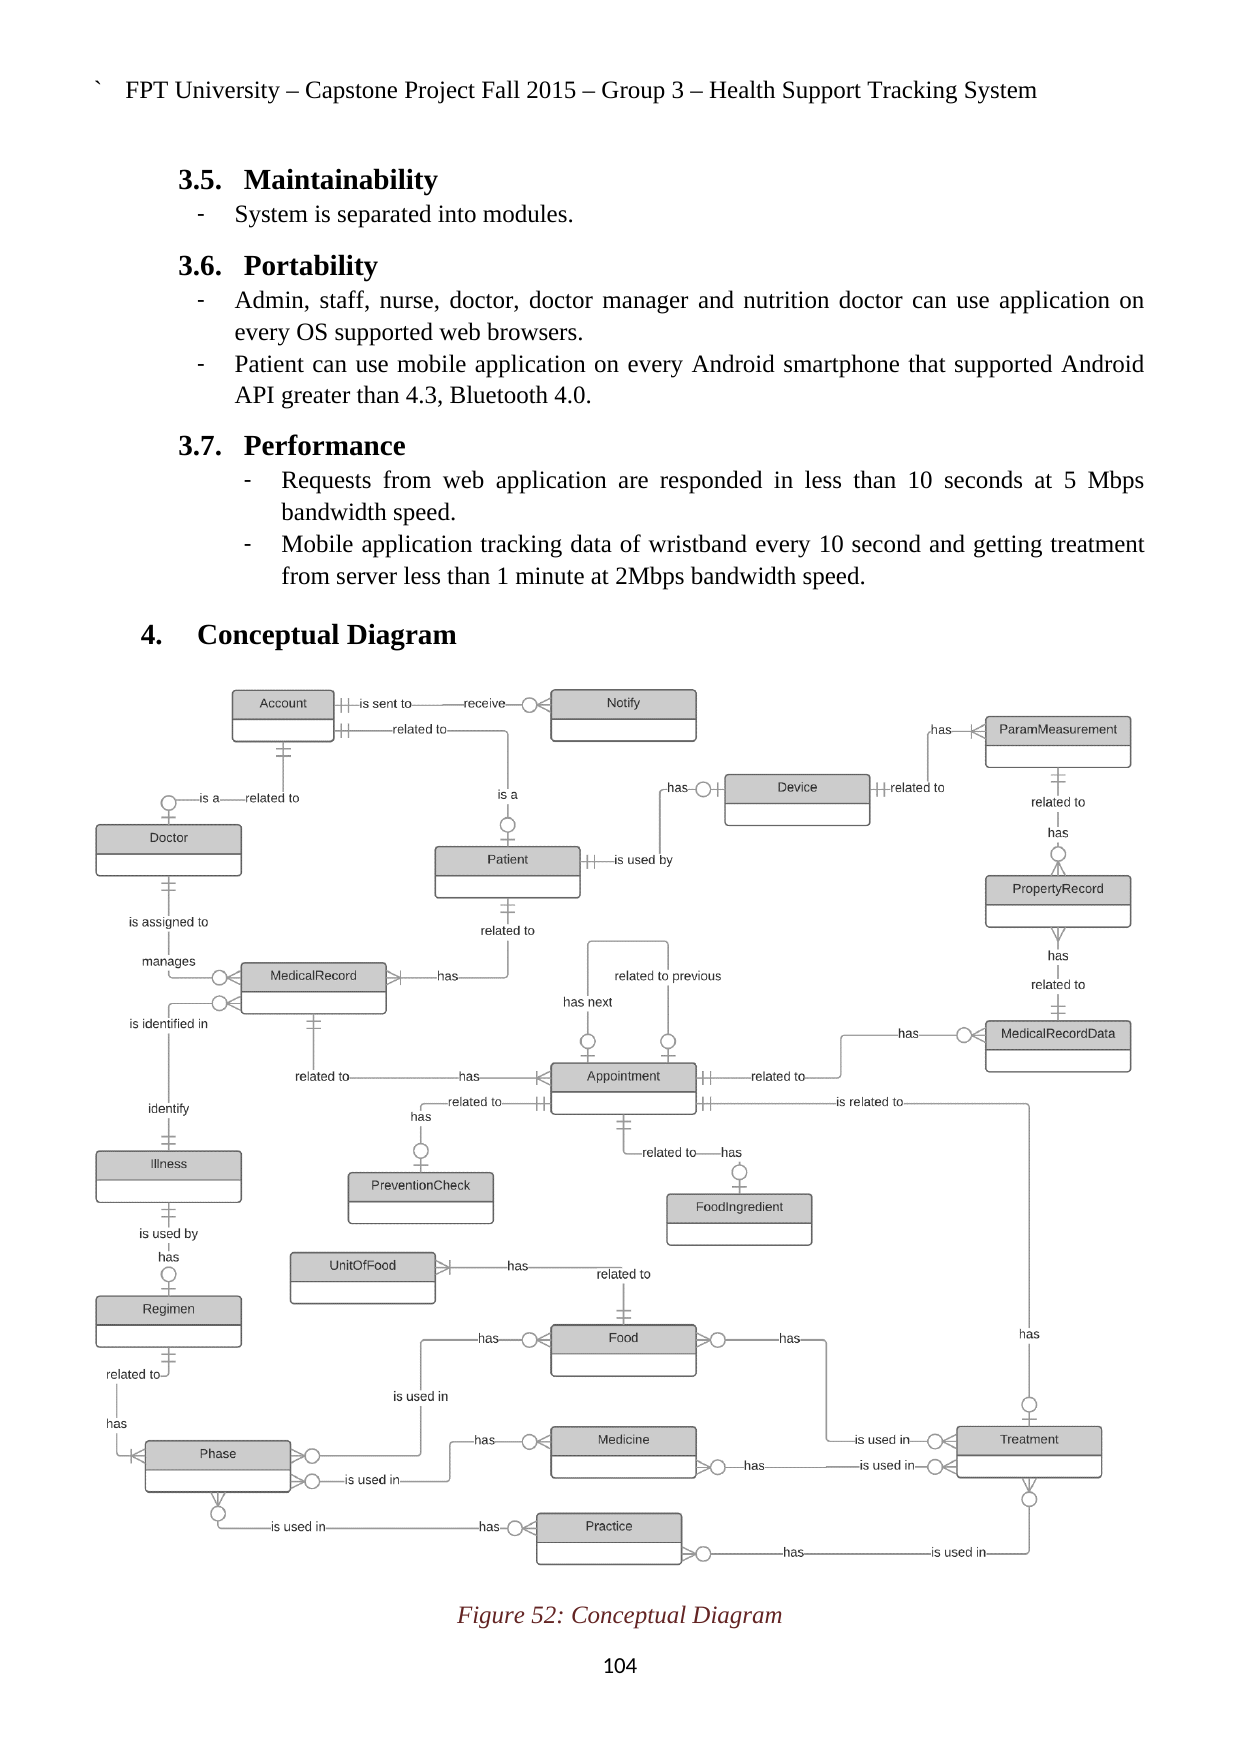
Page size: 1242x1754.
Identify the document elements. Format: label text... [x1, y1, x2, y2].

subtitle Maintainability [169, 162, 1146, 196]
subtitle Portability [169, 248, 1146, 281]
list Patient can use mobile application on every Android smartphone that supported Android API greater than 4.3, Bluetooth 4.0. [197, 348, 1146, 409]
picture [84, 681, 1234, 1600]
list System is separated into modules. [197, 198, 1146, 229]
list Mobile application tracking data of wristband every 10 second and getting treatment from server less than 1 minute at 2Mbps bandwidth speed. [244, 528, 1146, 590]
subtitle Conceptual Diagram [141, 617, 1146, 651]
list Requests from web application are responded in less than 10 seconds at 5 Mbps bandwidth speed. [244, 464, 1146, 526]
text Figure 52: Conceptual Diagram [94, 1600, 1146, 1628]
subtitle Performance [169, 428, 1146, 462]
list Admin, staff, nurse, doctor, doctor manager and nutrition doctor can use application on every OS supported web browsers. [197, 284, 1146, 345]
